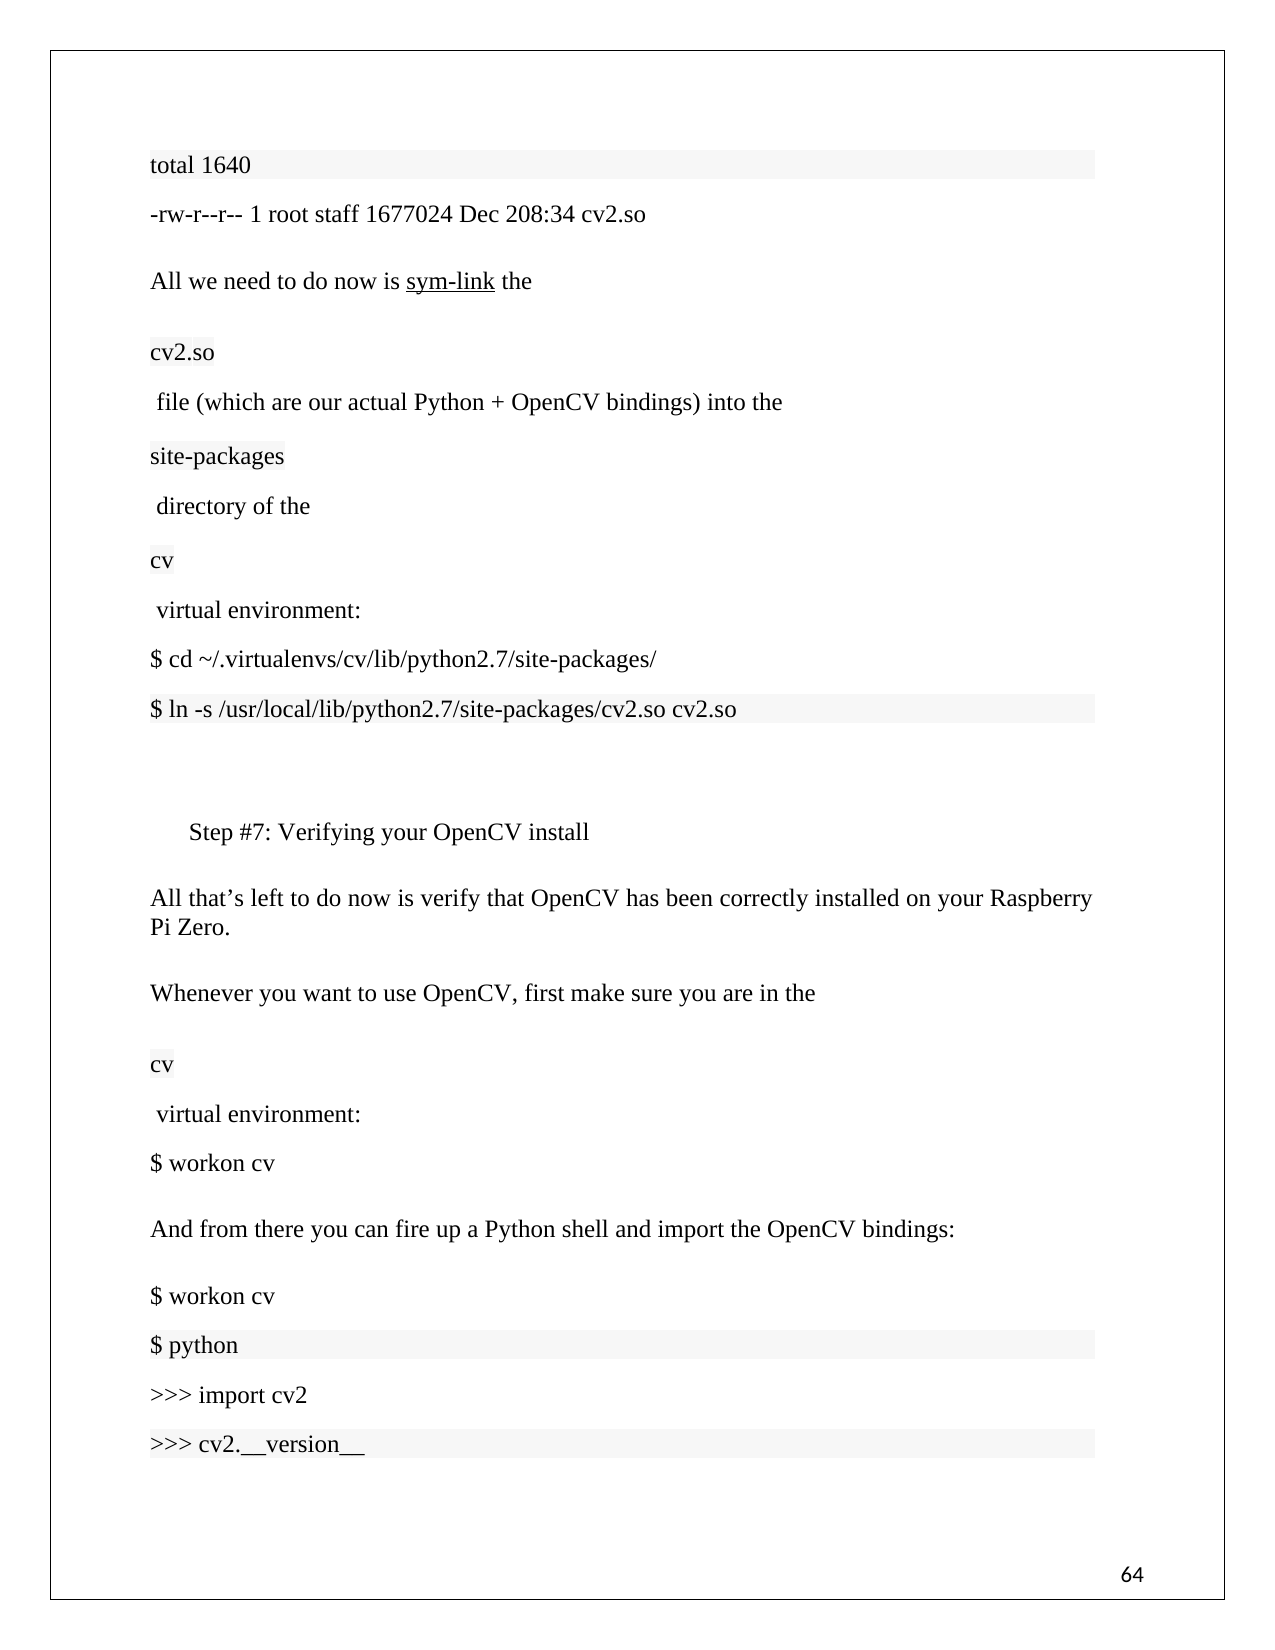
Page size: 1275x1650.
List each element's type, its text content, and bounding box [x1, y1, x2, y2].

text site-packages [150, 436, 1095, 470]
text virtual environment: [150, 595, 1095, 624]
text >>> import cv2 [150, 1380, 1095, 1409]
text $ workon cv [150, 1281, 1095, 1309]
text file (which are our actual Python + OpenCV bindings) into the [150, 387, 1095, 415]
text cv2.so [150, 332, 1095, 366]
text directory of the [150, 491, 1095, 519]
text $ ln -s /usr/local/lib/python2.7/site-packages/cv2.so cv2.so [150, 694, 1095, 723]
text All we need to do now is sym-link the [150, 266, 1095, 294]
text cv [150, 540, 1095, 574]
text total 1640 [150, 150, 1095, 179]
text Whenever you want to use OpenCV, first make sure you are in the [150, 978, 1095, 1007]
text -rw-r--r-- 1 root staff 1677024 Dec 208:34 cv2.so [150, 199, 1095, 228]
text $ workon cv [150, 1148, 1095, 1177]
text $ cd ~/.virtualenvs/cv/lib/python2.7/site-packages/ [150, 644, 1095, 673]
text virtual environment: [150, 1099, 1095, 1127]
text >>> cv2.__version__ [150, 1429, 1095, 1458]
text cv [150, 1044, 1095, 1078]
subtitle Step #7: Verifying your OpenCV install [189, 817, 1095, 845]
text And from there you can fire up a Python shell and import the OpenCV bindings: [150, 1214, 1095, 1243]
text All that’s left to do now is verify that OpenCV has been correctly installed on your Raspberry Pi Zero. [150, 883, 1095, 940]
text $ python [150, 1330, 1095, 1359]
